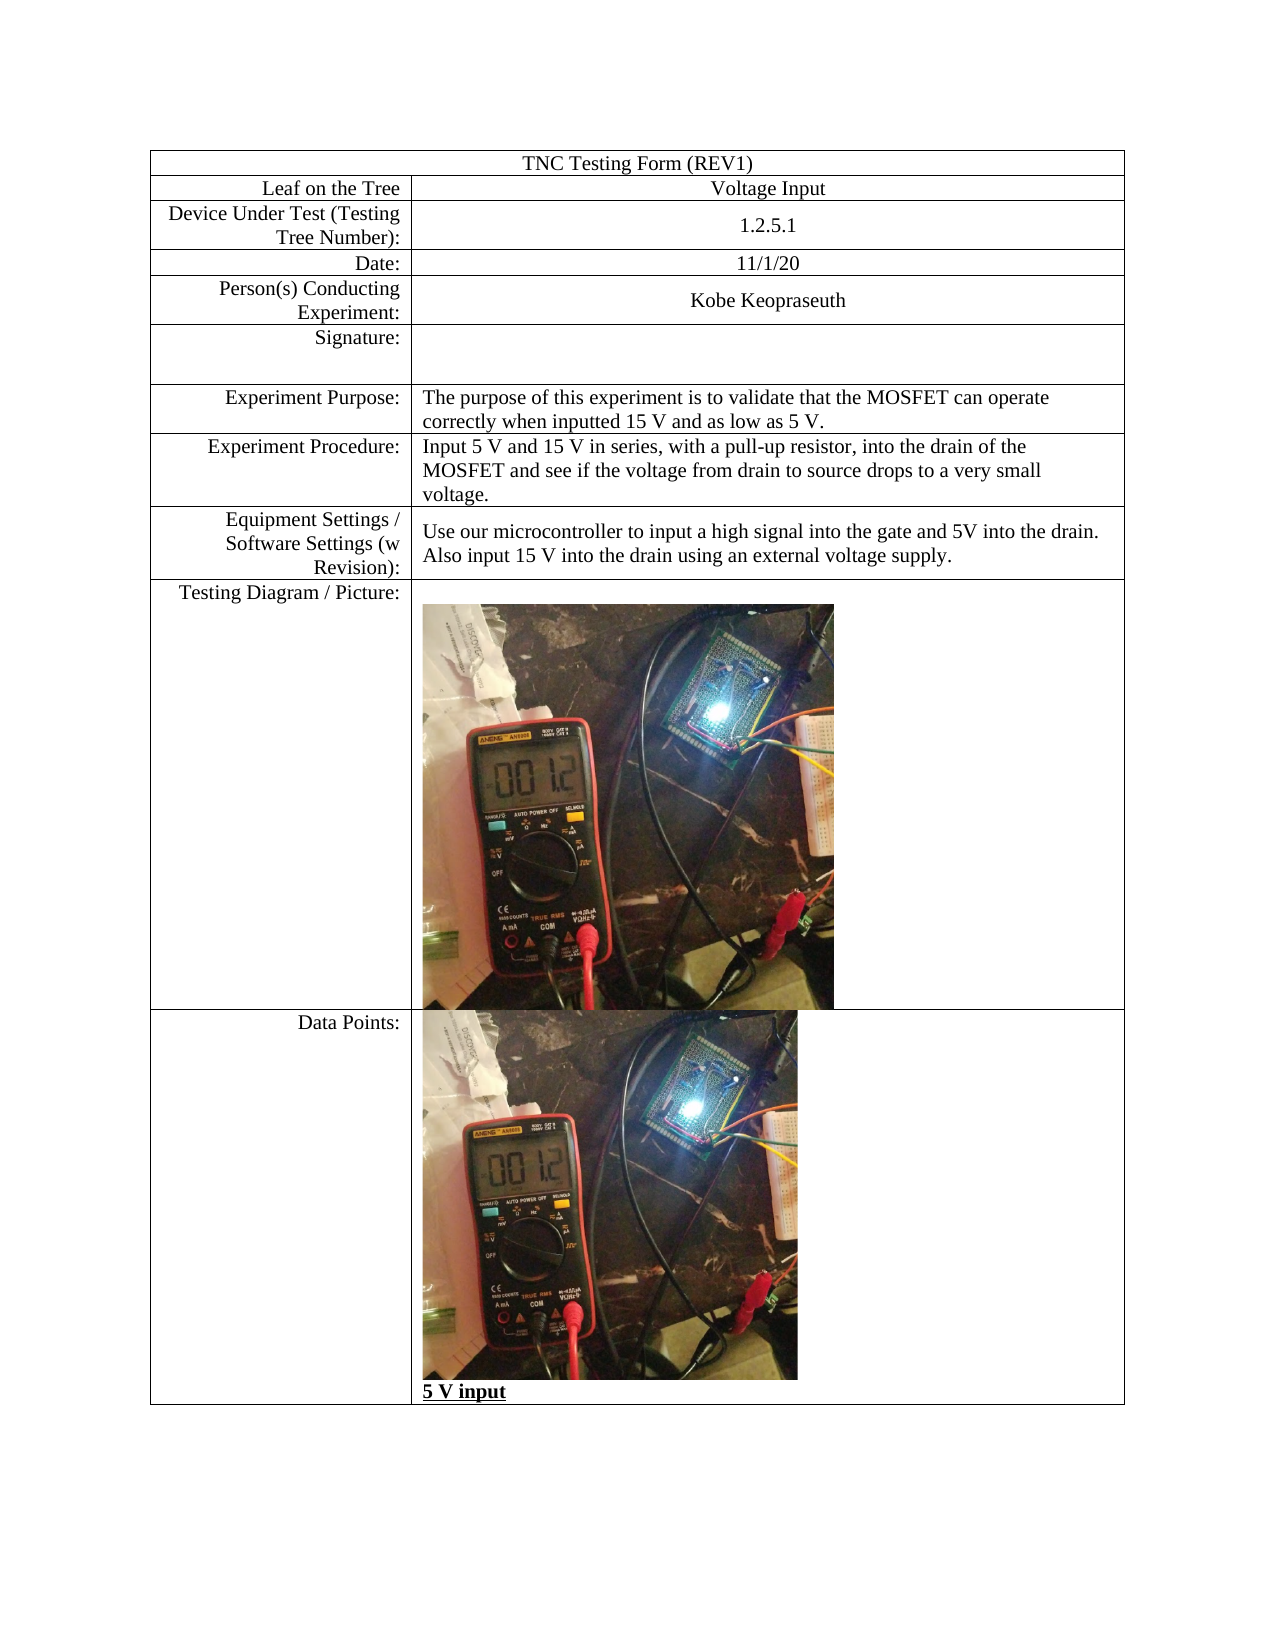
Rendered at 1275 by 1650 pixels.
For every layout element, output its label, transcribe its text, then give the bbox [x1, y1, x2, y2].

table_cell Device Under Test (Testing Tree Number): [151, 201, 411, 249]
table_cell Equipment Settings / Software Settings (w Revision): [151, 507, 411, 579]
table_cell Signature: [151, 325, 411, 383]
table_cell Testing Diagram / Picture: [151, 580, 411, 1009]
table_cell Input 5 V and 15 V in series, with a pull-up resistor, into the drain of the MOSFET and see if the voltage from drain to source drops to a very small voltage. [412, 434, 1124, 506]
table_cell Kobe Keopraseuth [412, 276, 1124, 324]
table_cell 1.2.5.1 [412, 201, 1124, 249]
table_cell Experiment Procedure: [151, 434, 411, 506]
table_header TNC Testing Form (REV1) [151, 151, 1124, 175]
table_cell Person(s) Conducting Experiment: [151, 276, 411, 324]
table_cell Data Points: [151, 1010, 411, 1403]
picture [422, 604, 834, 1380]
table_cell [412, 1010, 1124, 1403]
table_cell Leaf on the Tree [151, 176, 411, 200]
table_cell Voltage Input [412, 176, 1124, 200]
table_cell Experiment Purpose: [151, 385, 411, 433]
table_cell [412, 580, 1124, 1009]
table_cell The purpose of this experiment is to validate that the MOSFET can operate correctly when inputted 15 V and as low as 5 V. [412, 385, 1124, 433]
table_cell 11/1/20 [412, 250, 1124, 274]
table_cell Date: [151, 250, 411, 274]
table_cell Use our microcontroller to input a high signal into the gate and 5V into the drain. Also input 15 V into the drain using an external voltage supply. [412, 507, 1124, 579]
table_cell [412, 325, 1124, 383]
